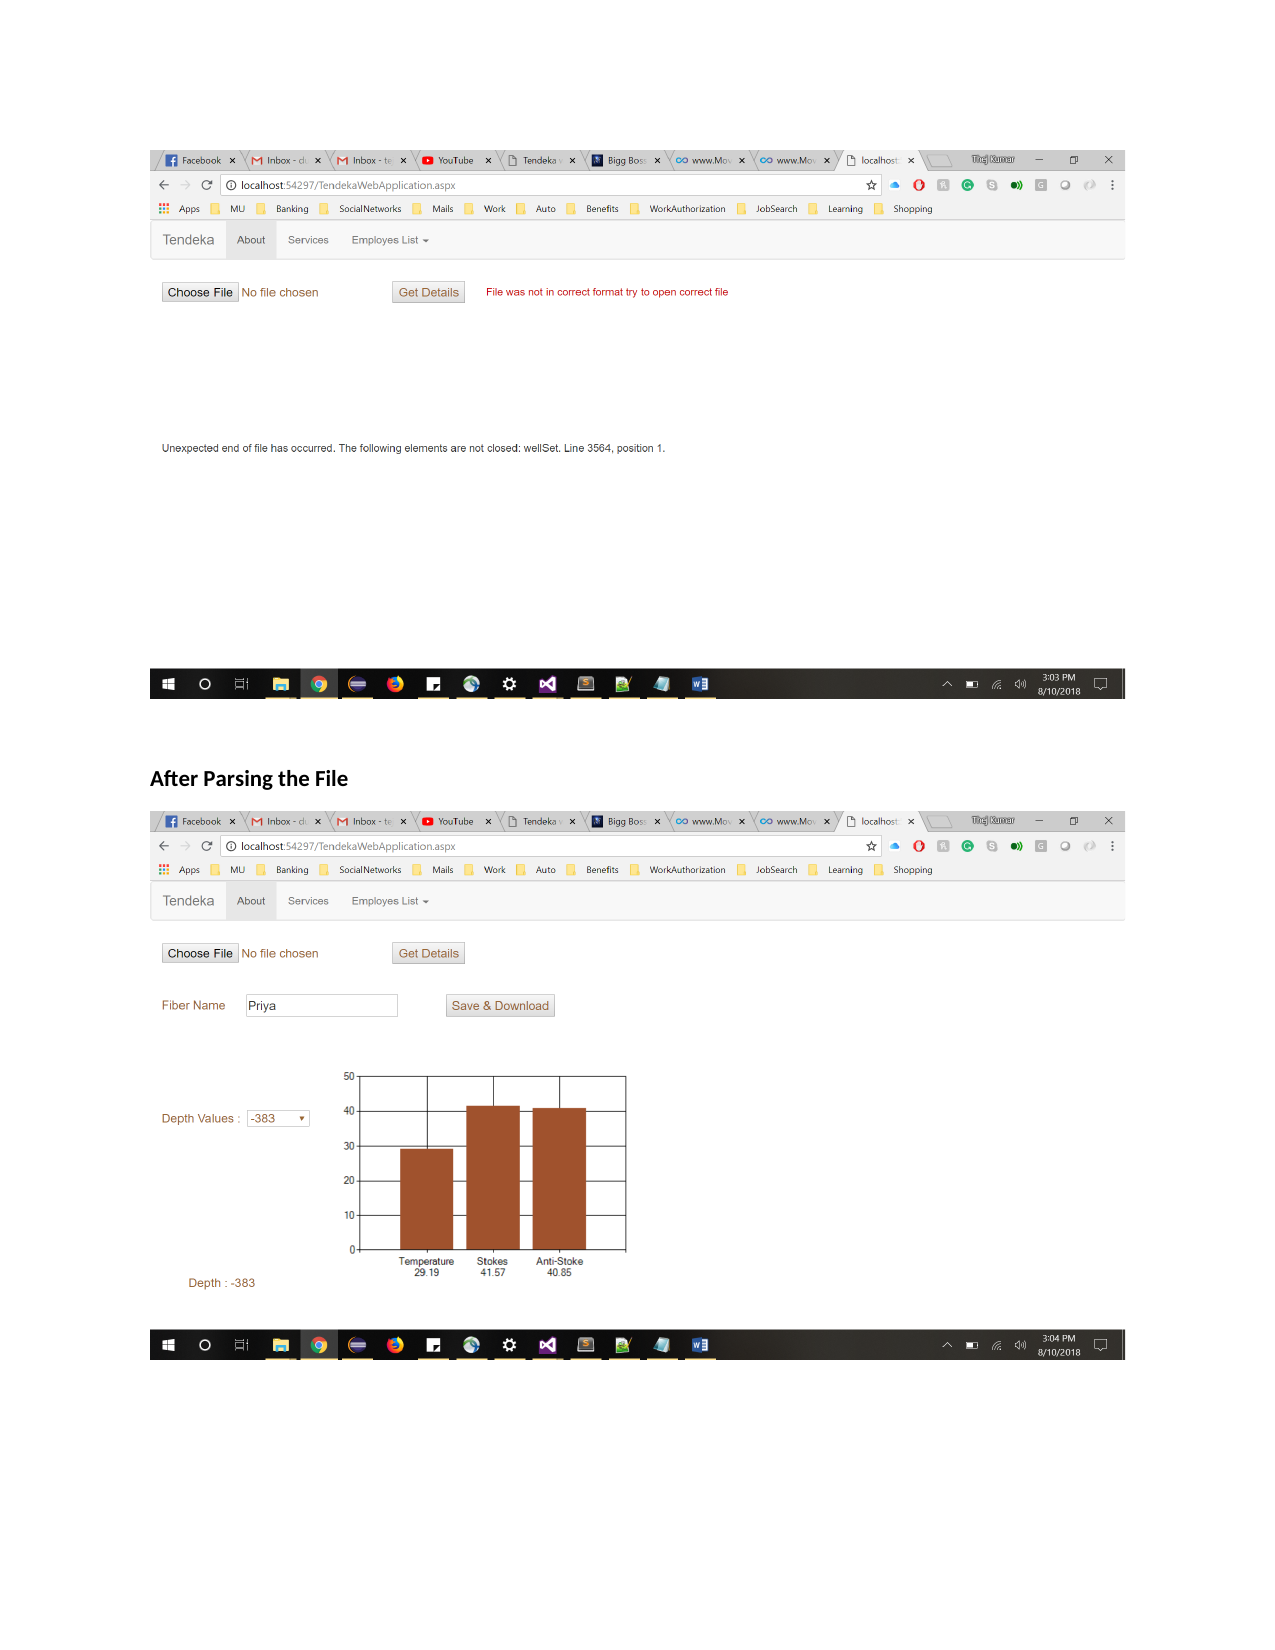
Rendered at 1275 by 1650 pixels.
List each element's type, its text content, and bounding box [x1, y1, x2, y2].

picture [150, 150, 1125, 699]
picture [150, 811, 1125, 1360]
text After Parsing the File [150, 764, 1125, 792]
